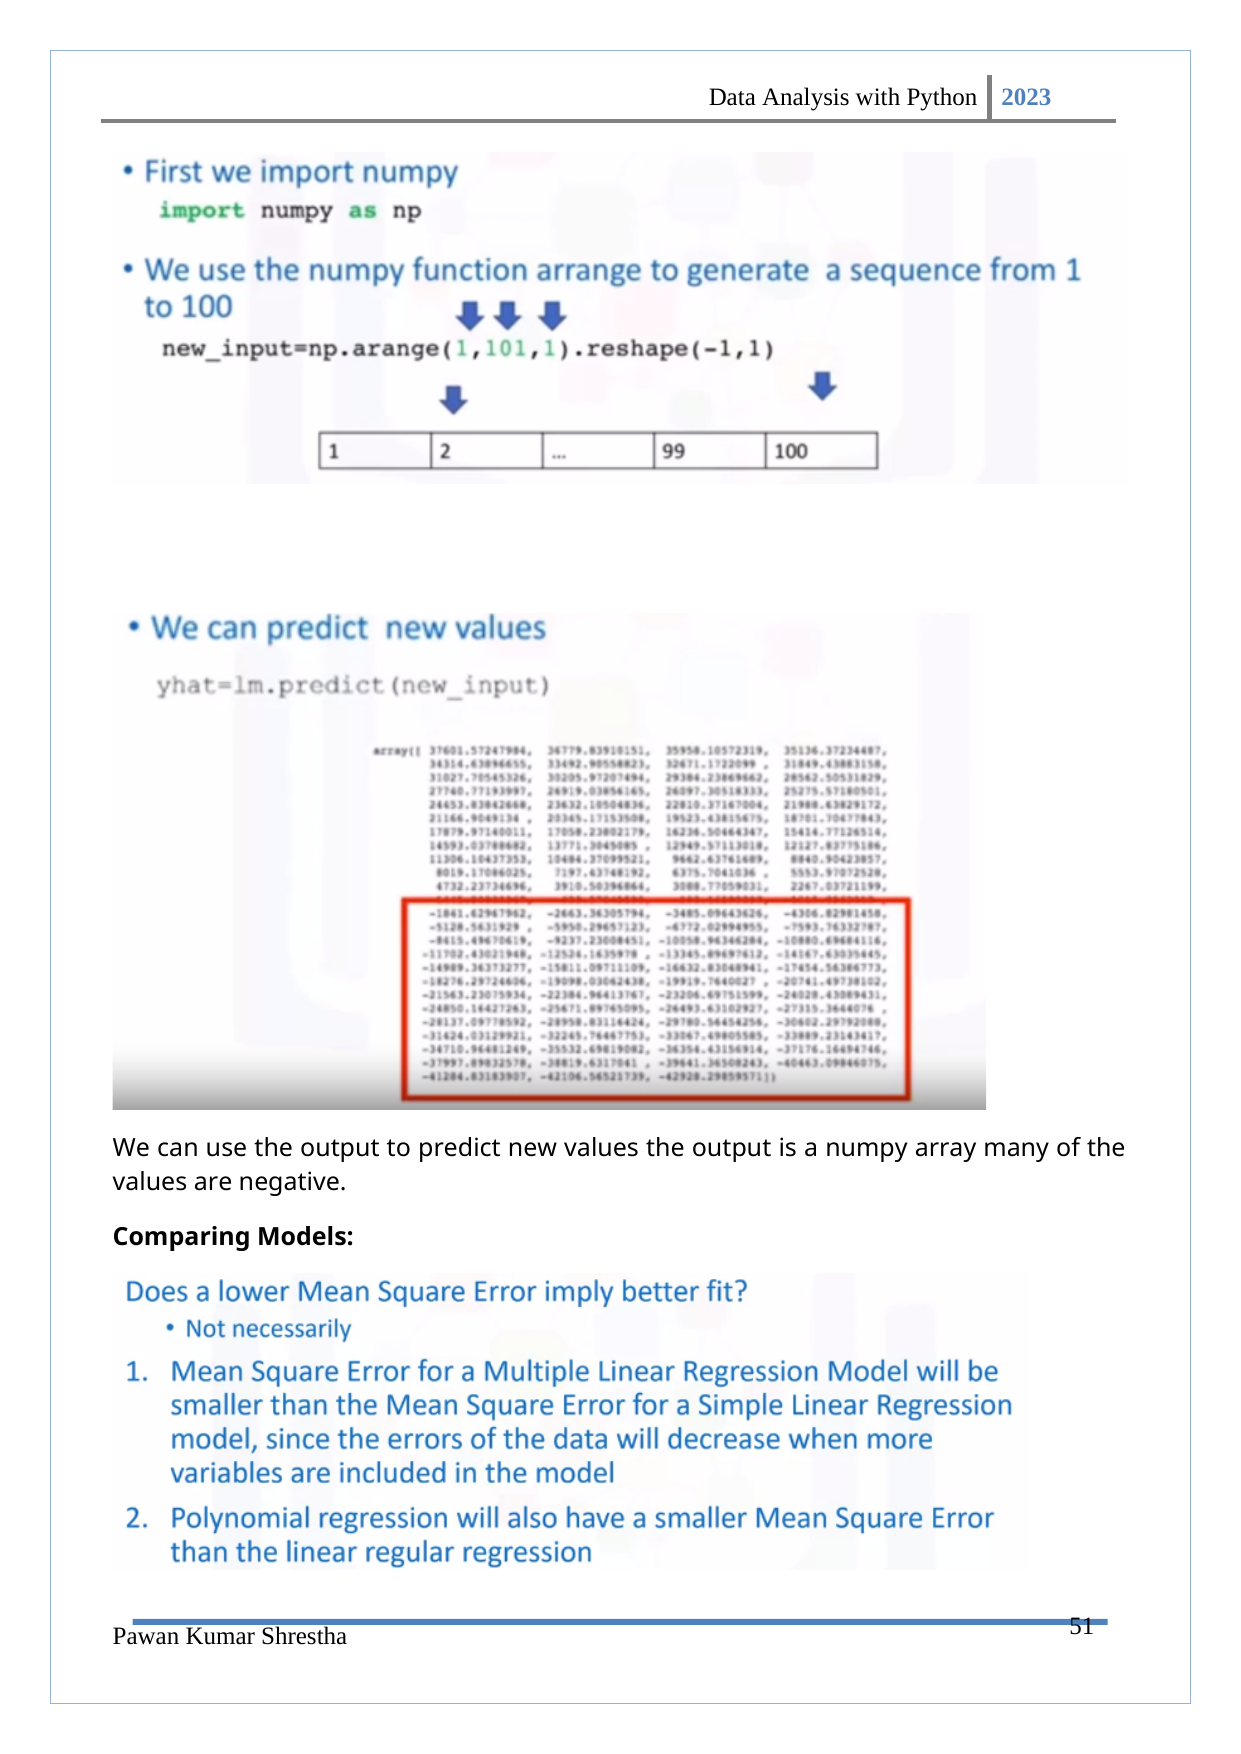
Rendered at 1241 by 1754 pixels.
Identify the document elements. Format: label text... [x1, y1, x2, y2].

text We can use the output to predict new values the output is a numpy array many of the values are negative. [112, 1130, 1128, 1198]
text Comparing Models: [112, 1219, 1128, 1253]
picture [112, 152, 1128, 484]
picture [112, 1273, 1029, 1570]
picture [112, 613, 987, 1110]
